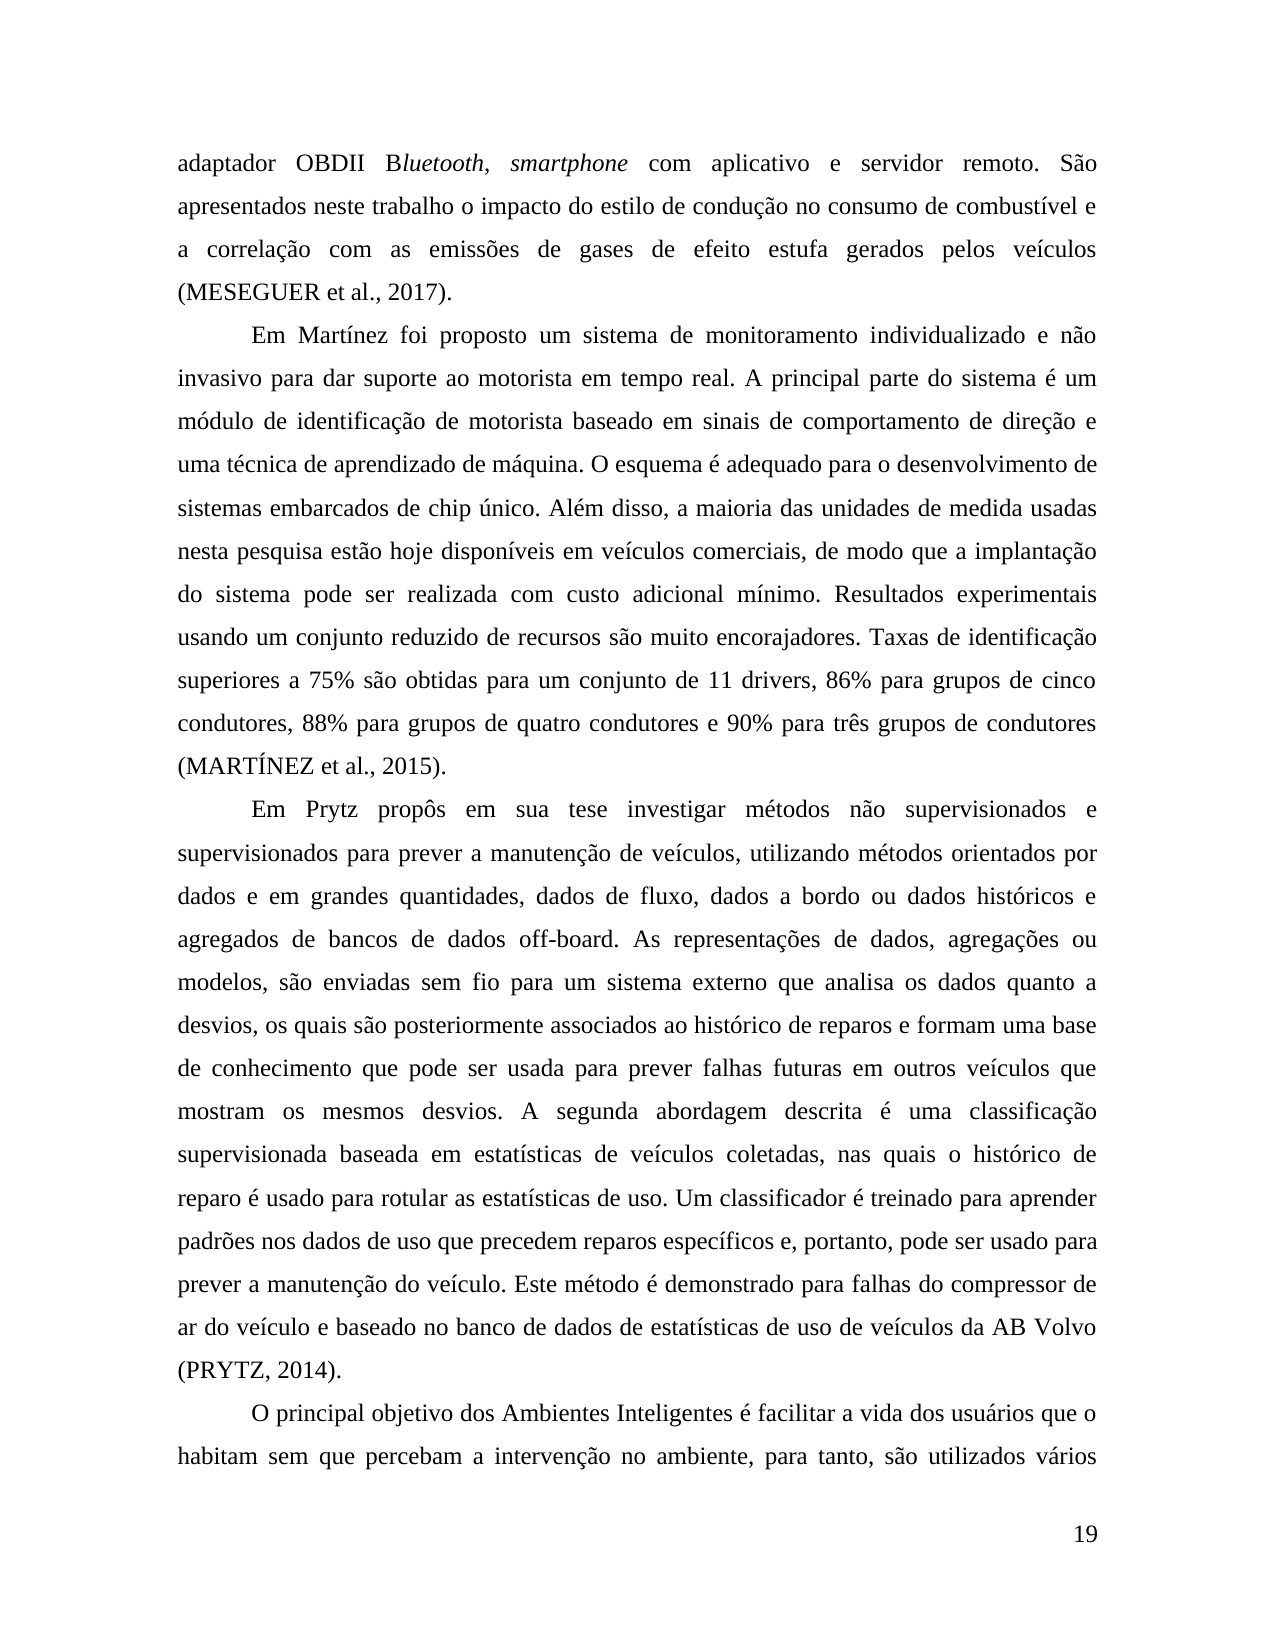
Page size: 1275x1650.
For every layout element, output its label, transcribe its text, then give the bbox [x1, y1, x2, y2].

text Em Martínez foi proposto um sistema de monitoramento individualizado e não invasivo para dar suporte ao motorista em tempo real. A principal parte do sistema é um módulo de identificação de motorista baseado em sinais de comportamento de direção e uma técnica de aprendizado de máquina. O esquema é adequado para o desenvolvimento de sistemas embarcados de chip único. Além disso, a maioria das unidades de medida usadas nesta pesquisa estão hoje disponíveis em veículos comerciais, de modo que a implantação do sistema pode ser realizada com custo adicional mínimo. Resultados experimentais usando um conjunto reduzido de recursos são muito encorajadores. Taxas de identificação superiores a 75% são obtidas para um conjunto de 11 drivers, 86% para grupos de cinco condutores, 88% para grupos de quatro condutores e 90% para três grupos de condutores (MARTÍNEZ et al., 2015). [177, 320, 1098, 780]
text Em Prytz propôs em sua tese investigar métodos não supervisionados e supervisionados para prever a manutenção de veículos, utilizando métodos orientados por dados e em grandes quantidades, dados de fluxo, dados a bordo ou dados históricos e agregados de bancos de dados off-board. As representações de dados, agregações ou modelos, são enviadas sem fio para um sistema externo que analisa os dados quanto a desvios, os quais são posteriormente associados ao histórico de reparos e formam uma base de conhecimento que pode ser usada para prever falhas futuras em outros veículos que mostram os mesmos desvios. A segunda abordagem descrita é uma classificação supervisionada baseada em estatísticas de veículos coletadas, nas quais o histórico de reparo é usado para rotular as estatísticas de uso. Um classificador é treinado para aprender padrões nos dados de uso que precedem reparos específicos e, portanto, pode ser usado para prever a manutenção do veículo. Este método é demonstrado para falhas do compressor de ar do veículo e baseado no banco de dados de estatísticas de uso de veículos da AB Volvo (PRYTZ, 2014). [177, 794, 1098, 1384]
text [177, 1398, 1098, 1470]
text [177, 148, 1098, 306]
